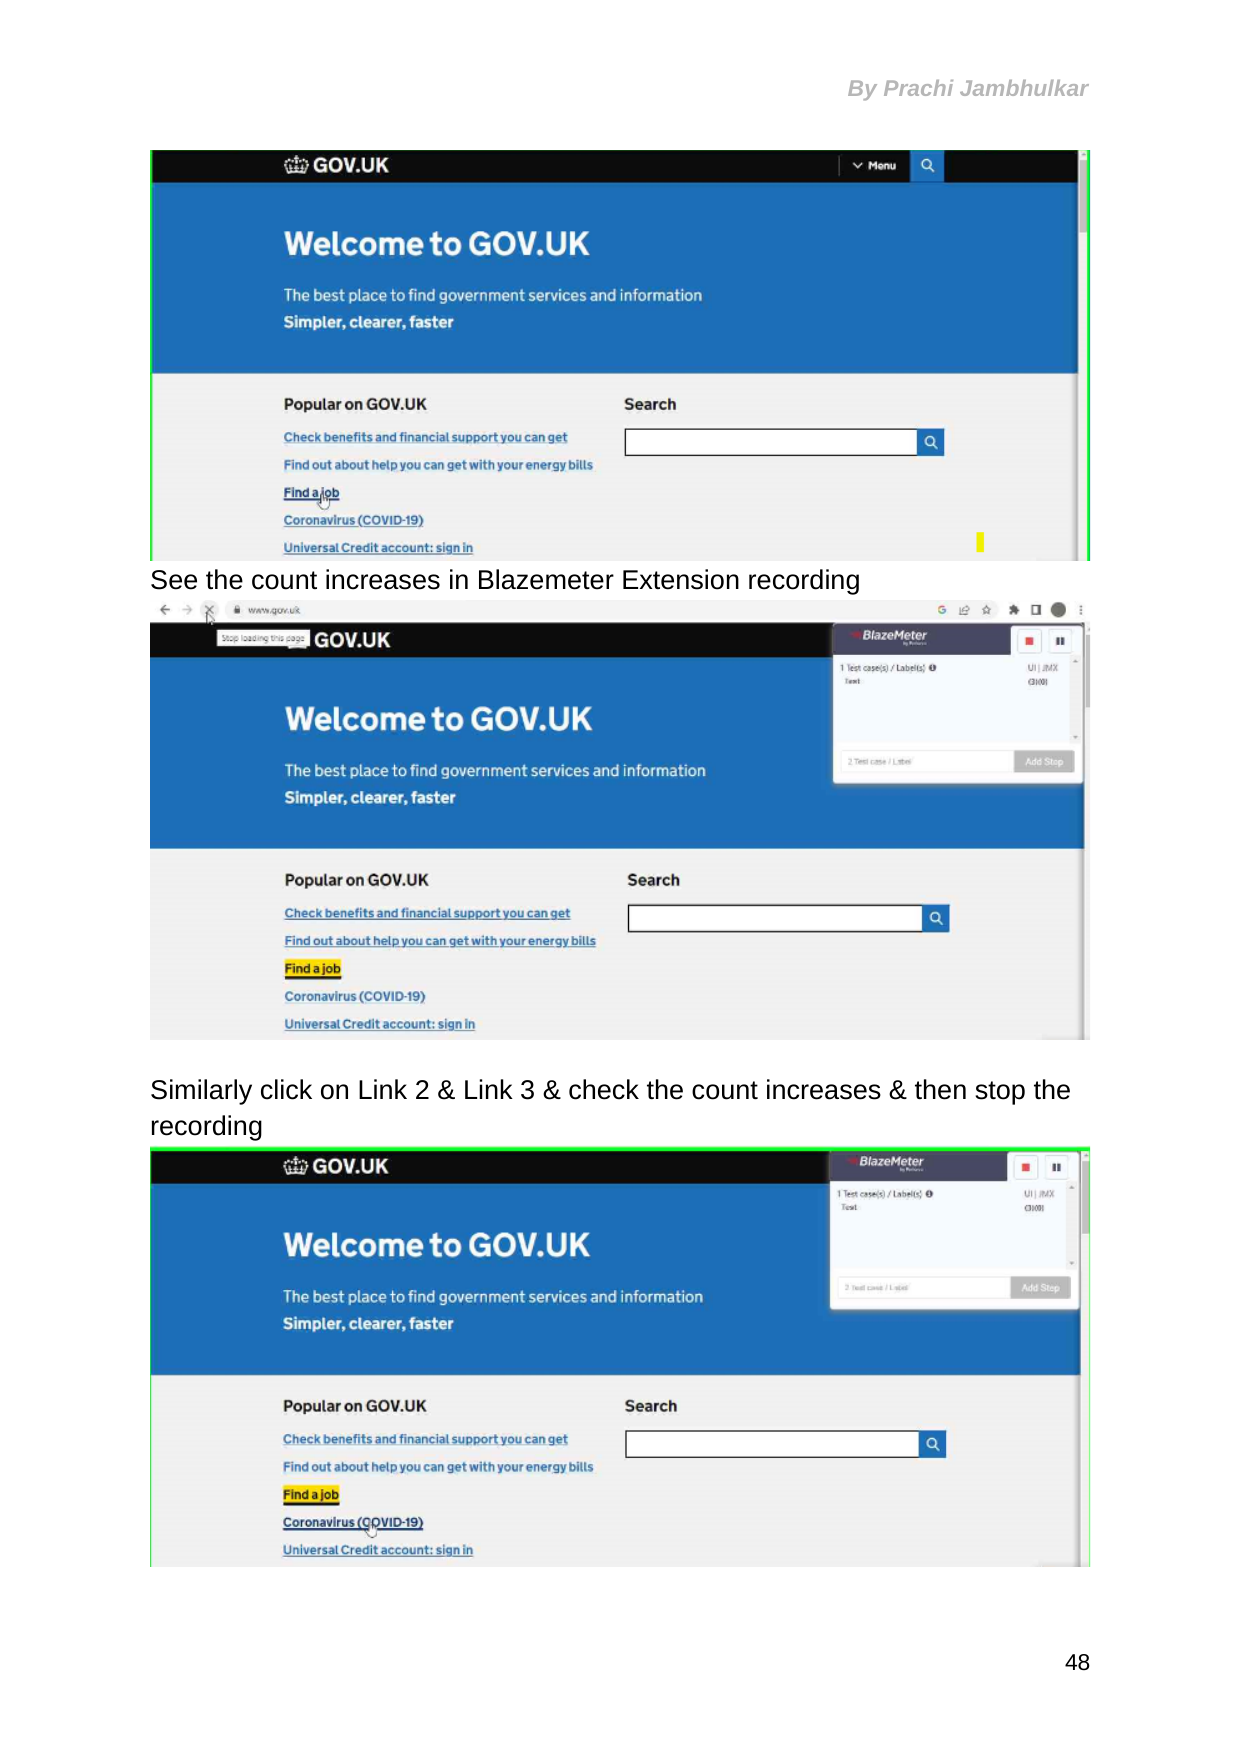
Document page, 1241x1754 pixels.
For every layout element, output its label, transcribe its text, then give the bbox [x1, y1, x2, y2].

picture [150, 600, 1091, 1040]
text See the count increases in Blazemeter Extension recording [150, 564, 1090, 596]
text Similarly click on Link 2 & Link 3 & check the count increases & then stop the recording [150, 1074, 1090, 1141]
picture [150, 150, 1091, 561]
picture [150, 1145, 1091, 1567]
